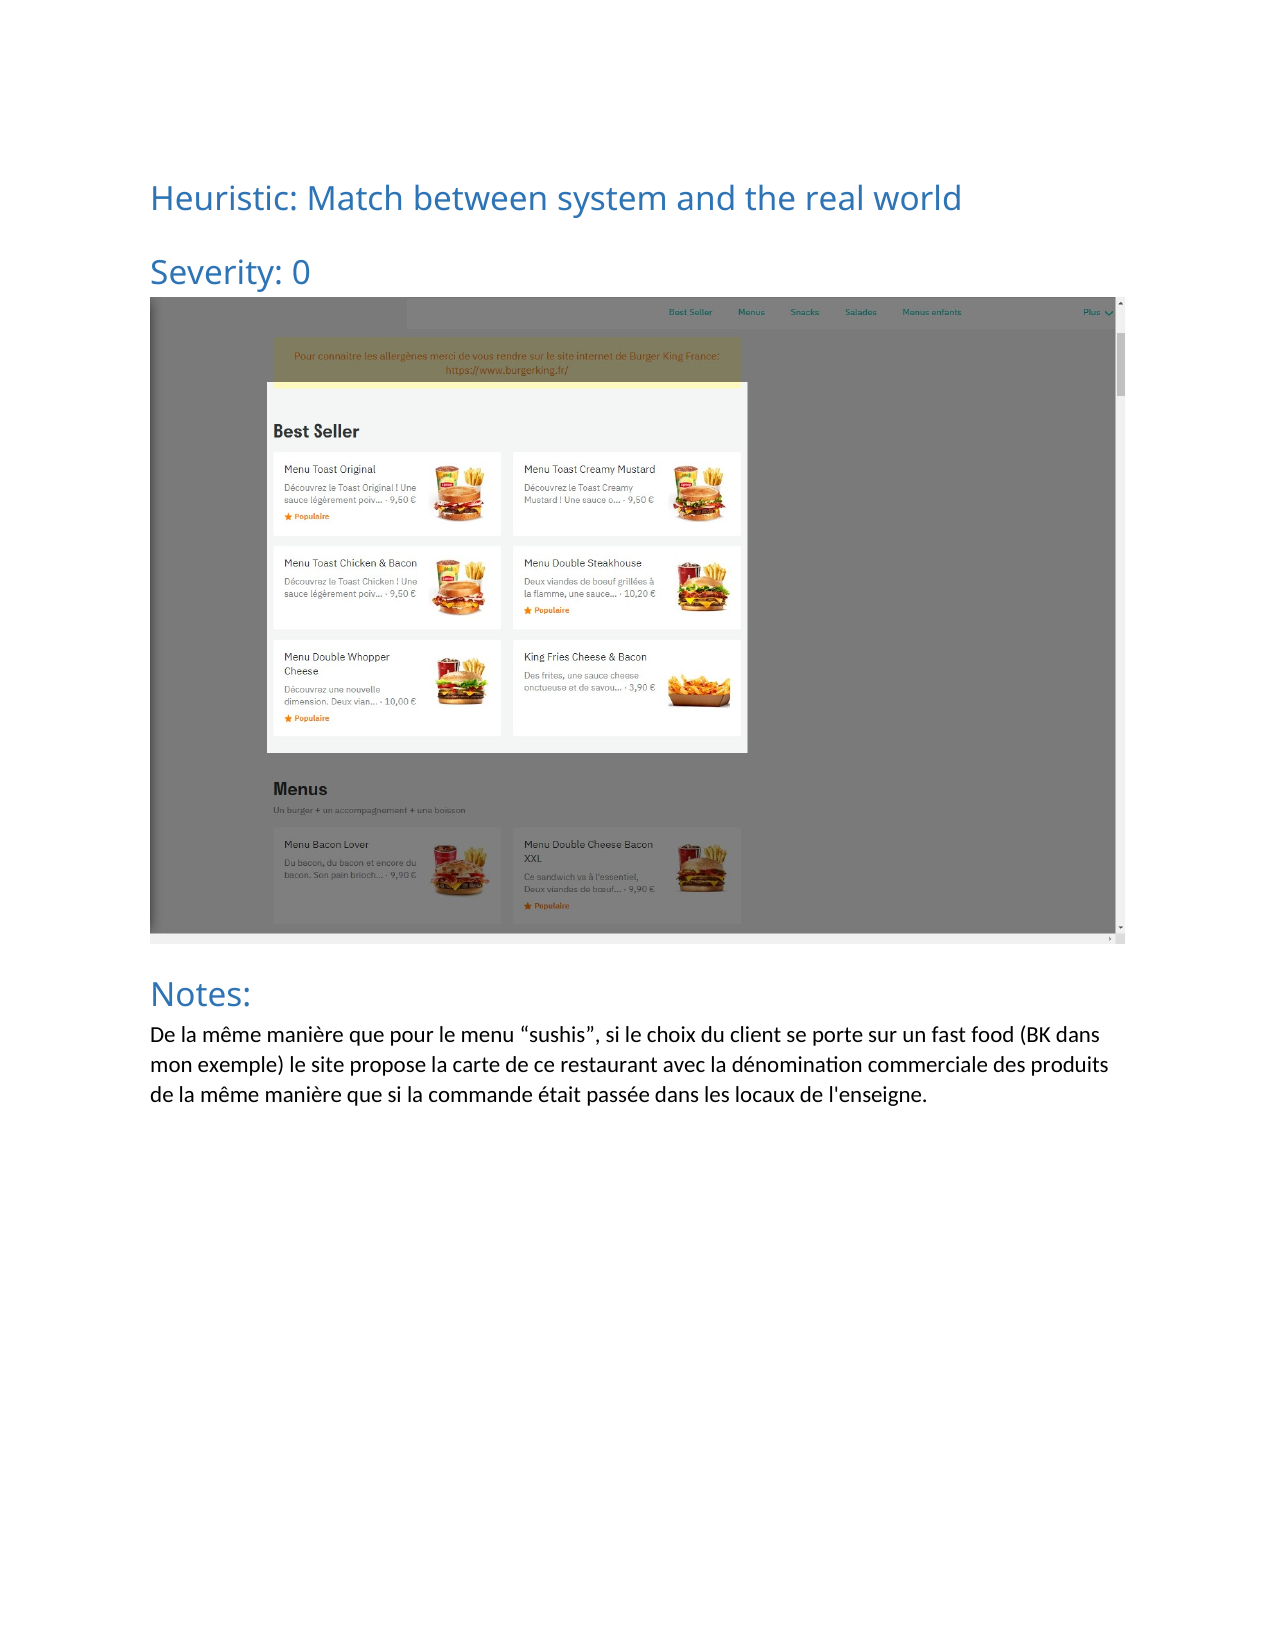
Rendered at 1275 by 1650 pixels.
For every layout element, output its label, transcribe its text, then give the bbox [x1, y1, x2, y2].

picture [150, 297, 1125, 944]
subtitle Severity: 0 [150, 249, 1125, 294]
subtitle Notes: [150, 971, 1125, 1017]
text De la même manière que pour le menu “sushis”, si le choix du client se porte sur un fast food (BK dans mon exemple) le site propose la carte de ce restaurant avec la dénomination commerciale des produits de la même manière que si la commande était passée dans les locaux de l'enseigne. [150, 1020, 1125, 1108]
subtitle Heuristic: Match between system and the real world [150, 175, 1125, 220]
